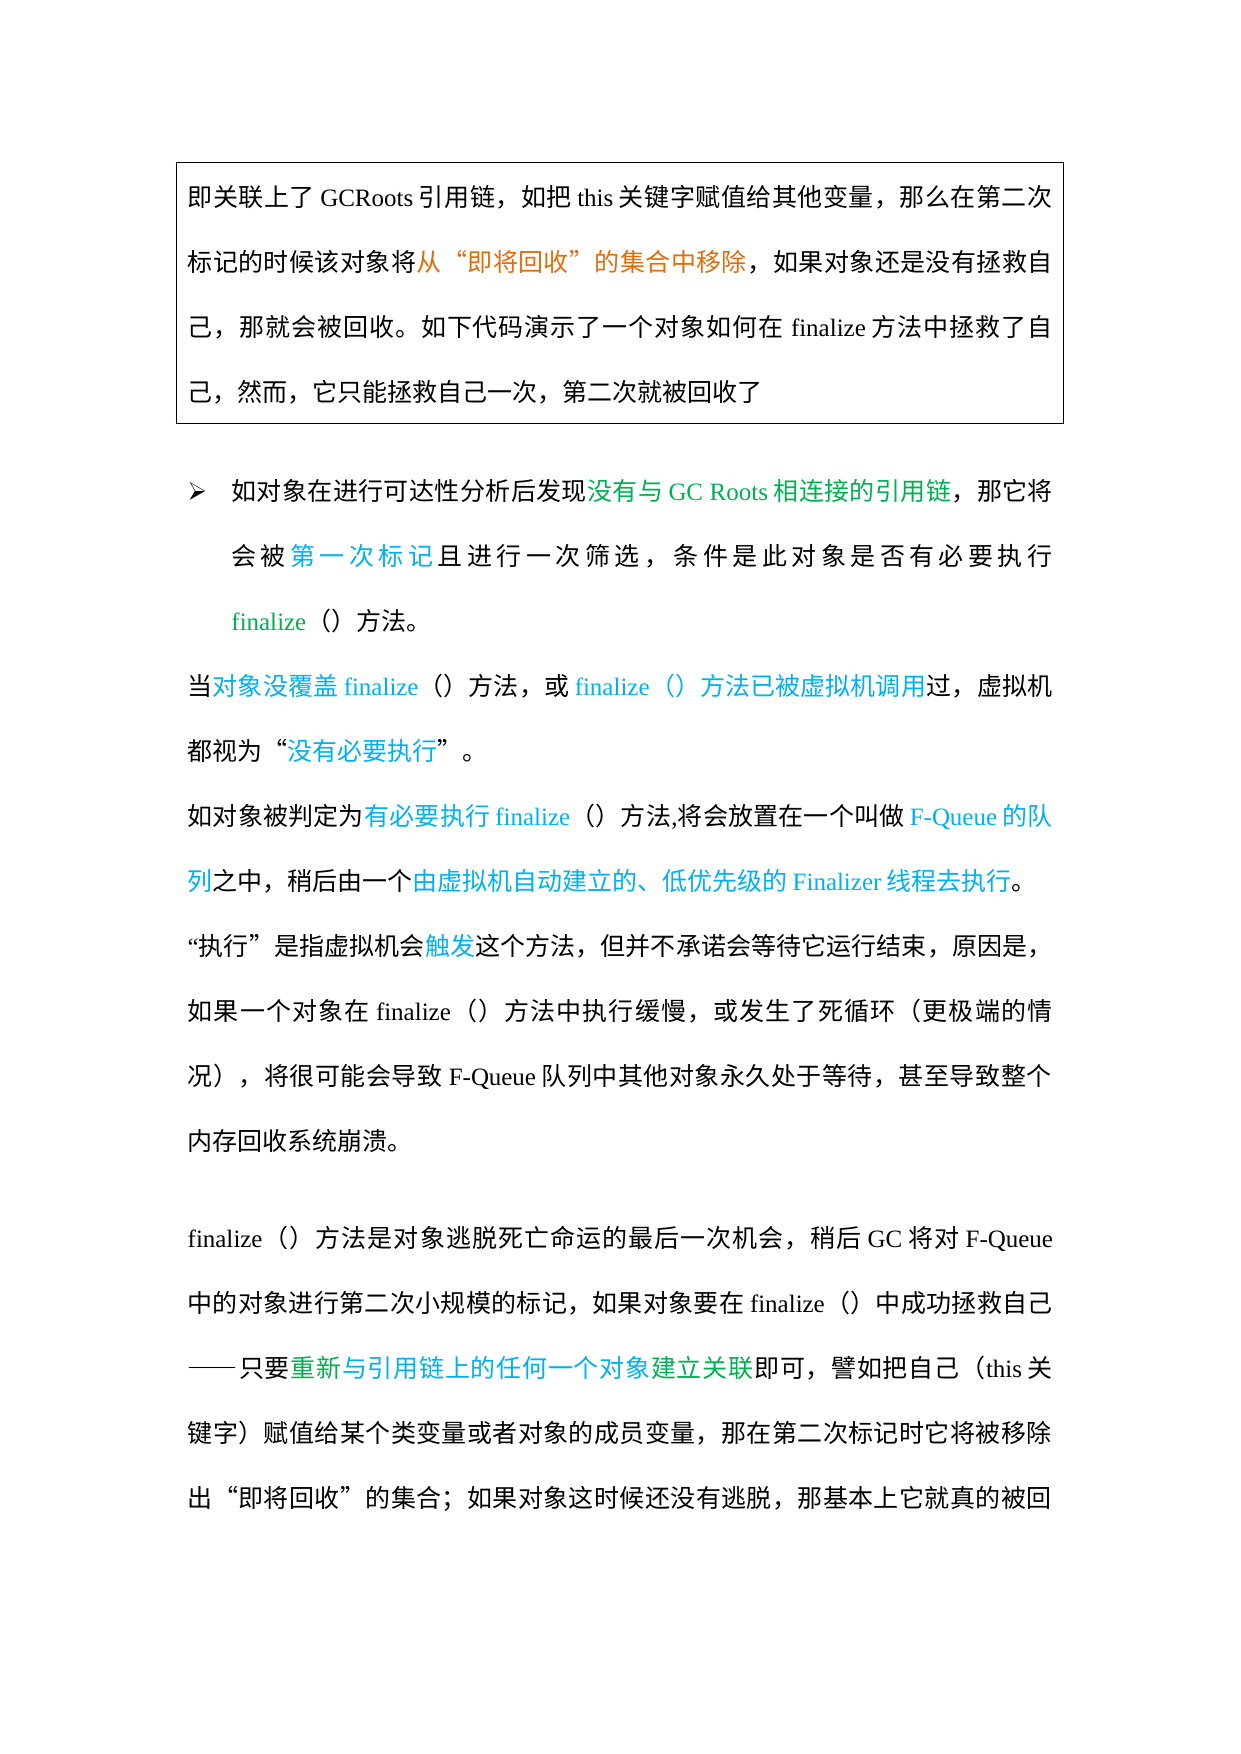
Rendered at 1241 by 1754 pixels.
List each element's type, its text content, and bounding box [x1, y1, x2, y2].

text “执行”是指虚拟机会触发这个方法，但并不承诺会等待它运行结束，原因是，如果一个对象在finalize（）方法中执行缓慢，或发生了死循环（更极端的情况），将很可能会导致F-Queue队列中其他对象永久处于等待，甚至导致整个内存回收系统崩溃。 [187, 912, 1053, 1172]
text 如对象被判定为有必要执行finalize（）方法,将会放置在一个叫做F-Queue的队列之中，稍后由一个由虚拟机自动建立的、低优先级的Finalizer线程去执行。 [187, 782, 1053, 912]
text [187, 1204, 1053, 1529]
list 如对象在进行可达性分析后发现没有与GC Roots相连接的引用链，那它将会被第一次标记且进行一次筛选，条件是此对象是否有必要执行finalize（）方法。 [187, 457, 1053, 652]
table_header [177, 163, 1063, 423]
text 当对象没覆盖finalize（）方法，或finalize（）方法已被虚拟机调用过，虚拟机都视为“没有必要执行”。 [187, 652, 1053, 782]
